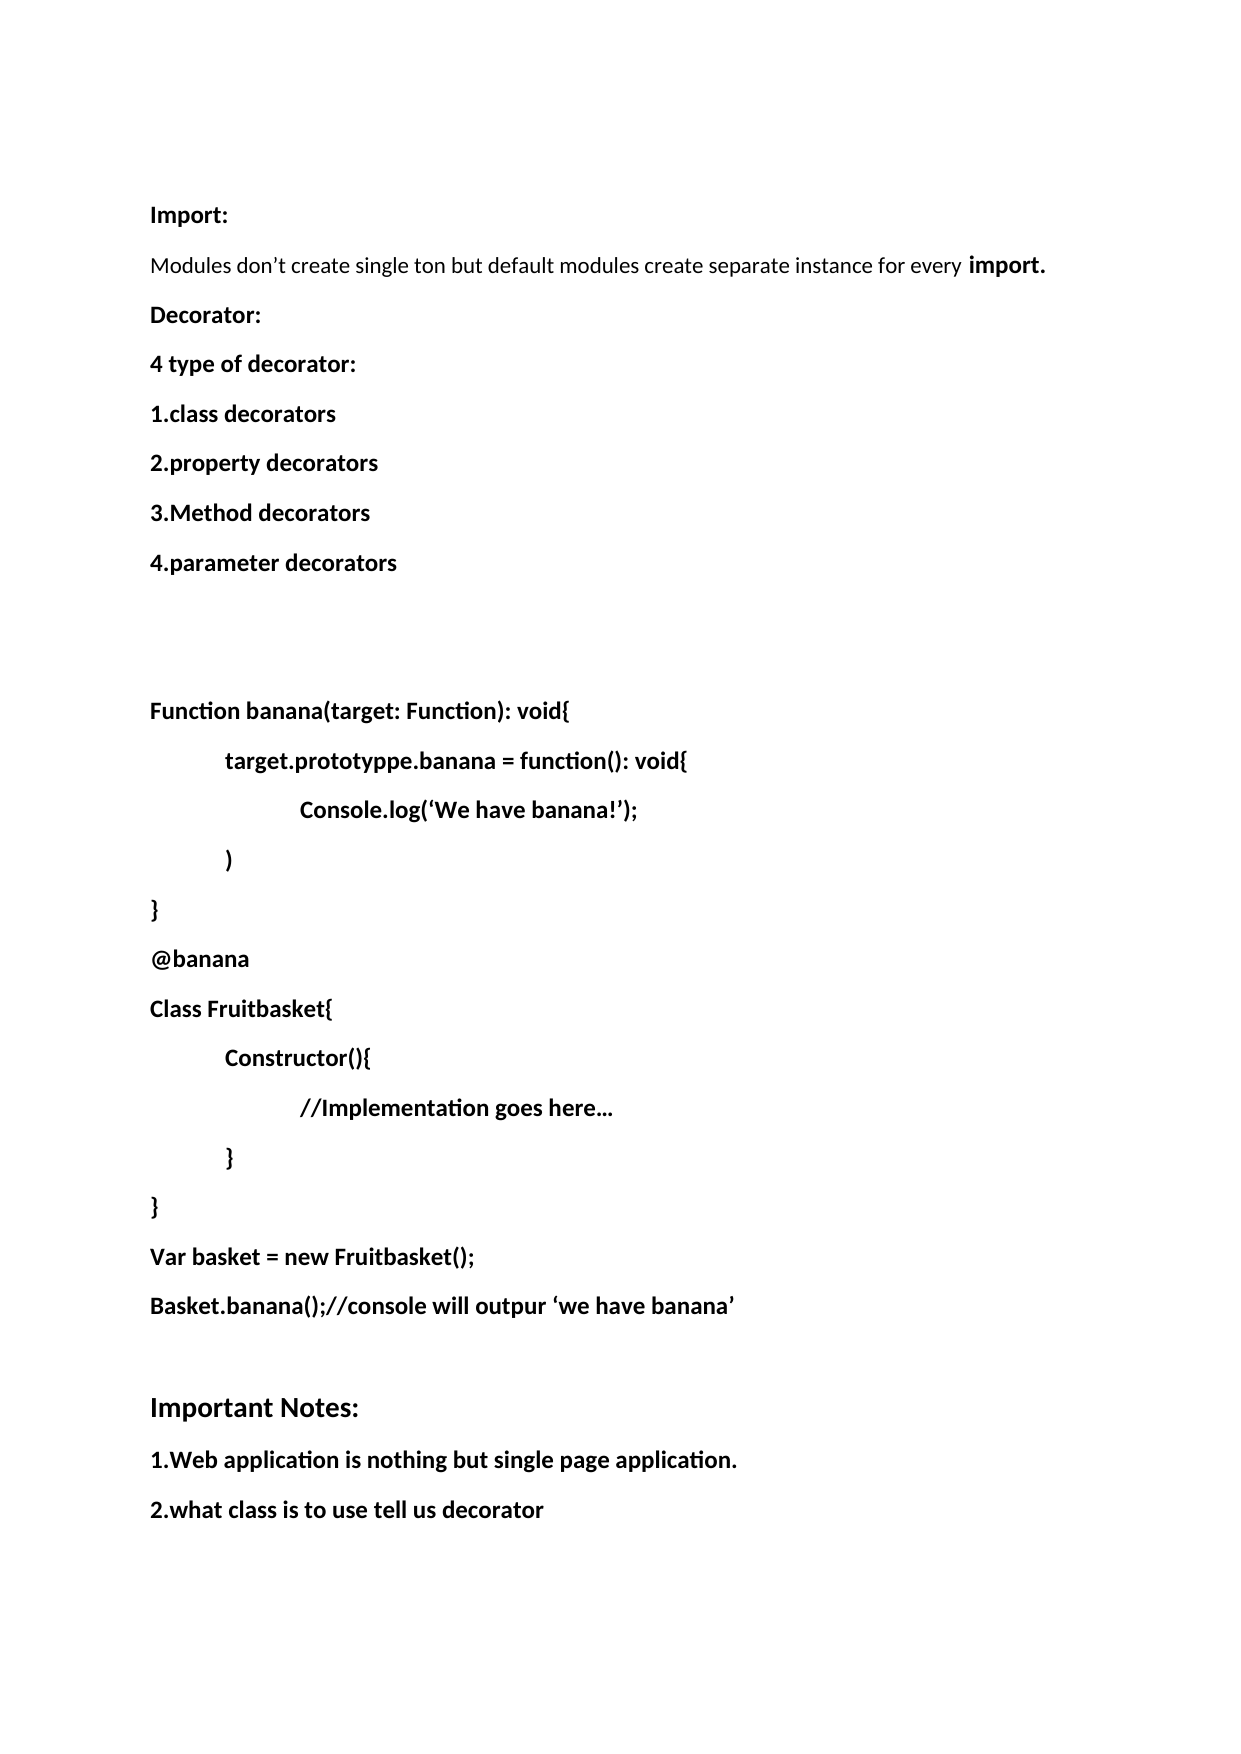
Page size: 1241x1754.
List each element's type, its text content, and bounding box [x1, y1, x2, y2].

text Function banana(target: Function): void{ [150, 695, 1090, 726]
text Class Fruitbasket{ [150, 993, 1090, 1023]
text Constructor(){ [150, 1042, 1090, 1073]
text 2.property decorators [150, 447, 1090, 478]
text 4 type of decorator: [150, 348, 1090, 379]
text target.prototyppe.banana = function(): void{ [150, 745, 1090, 776]
text Basket.banana();//console will outpur ‘we have banana’ [150, 1290, 1090, 1321]
text 1.class decorators [150, 398, 1090, 428]
text Important Notes: [150, 1389, 1090, 1425]
text 1.Web application is nothing but single page application. [150, 1445, 1090, 1475]
text } [150, 1142, 1090, 1172]
text Var basket = new Fruitbasket(); [150, 1241, 1090, 1271]
text Console.log(‘We have banana!’); [150, 794, 1090, 825]
text @banana [150, 943, 1090, 974]
text Decorator: [150, 299, 1090, 329]
text 2.what class is to use tell us decorator [150, 1494, 1090, 1525]
text 3.Method decorators [150, 497, 1090, 528]
text //Implementation goes here… [225, 1092, 1090, 1123]
text Import: [150, 199, 1090, 230]
text } [150, 1191, 1090, 1222]
text ) [150, 844, 1090, 875]
text } [150, 894, 1090, 924]
text Modules don’t create single ton but default modules create separate instance for every import. [150, 249, 1090, 280]
text 4.parameter decorators [150, 547, 1090, 577]
